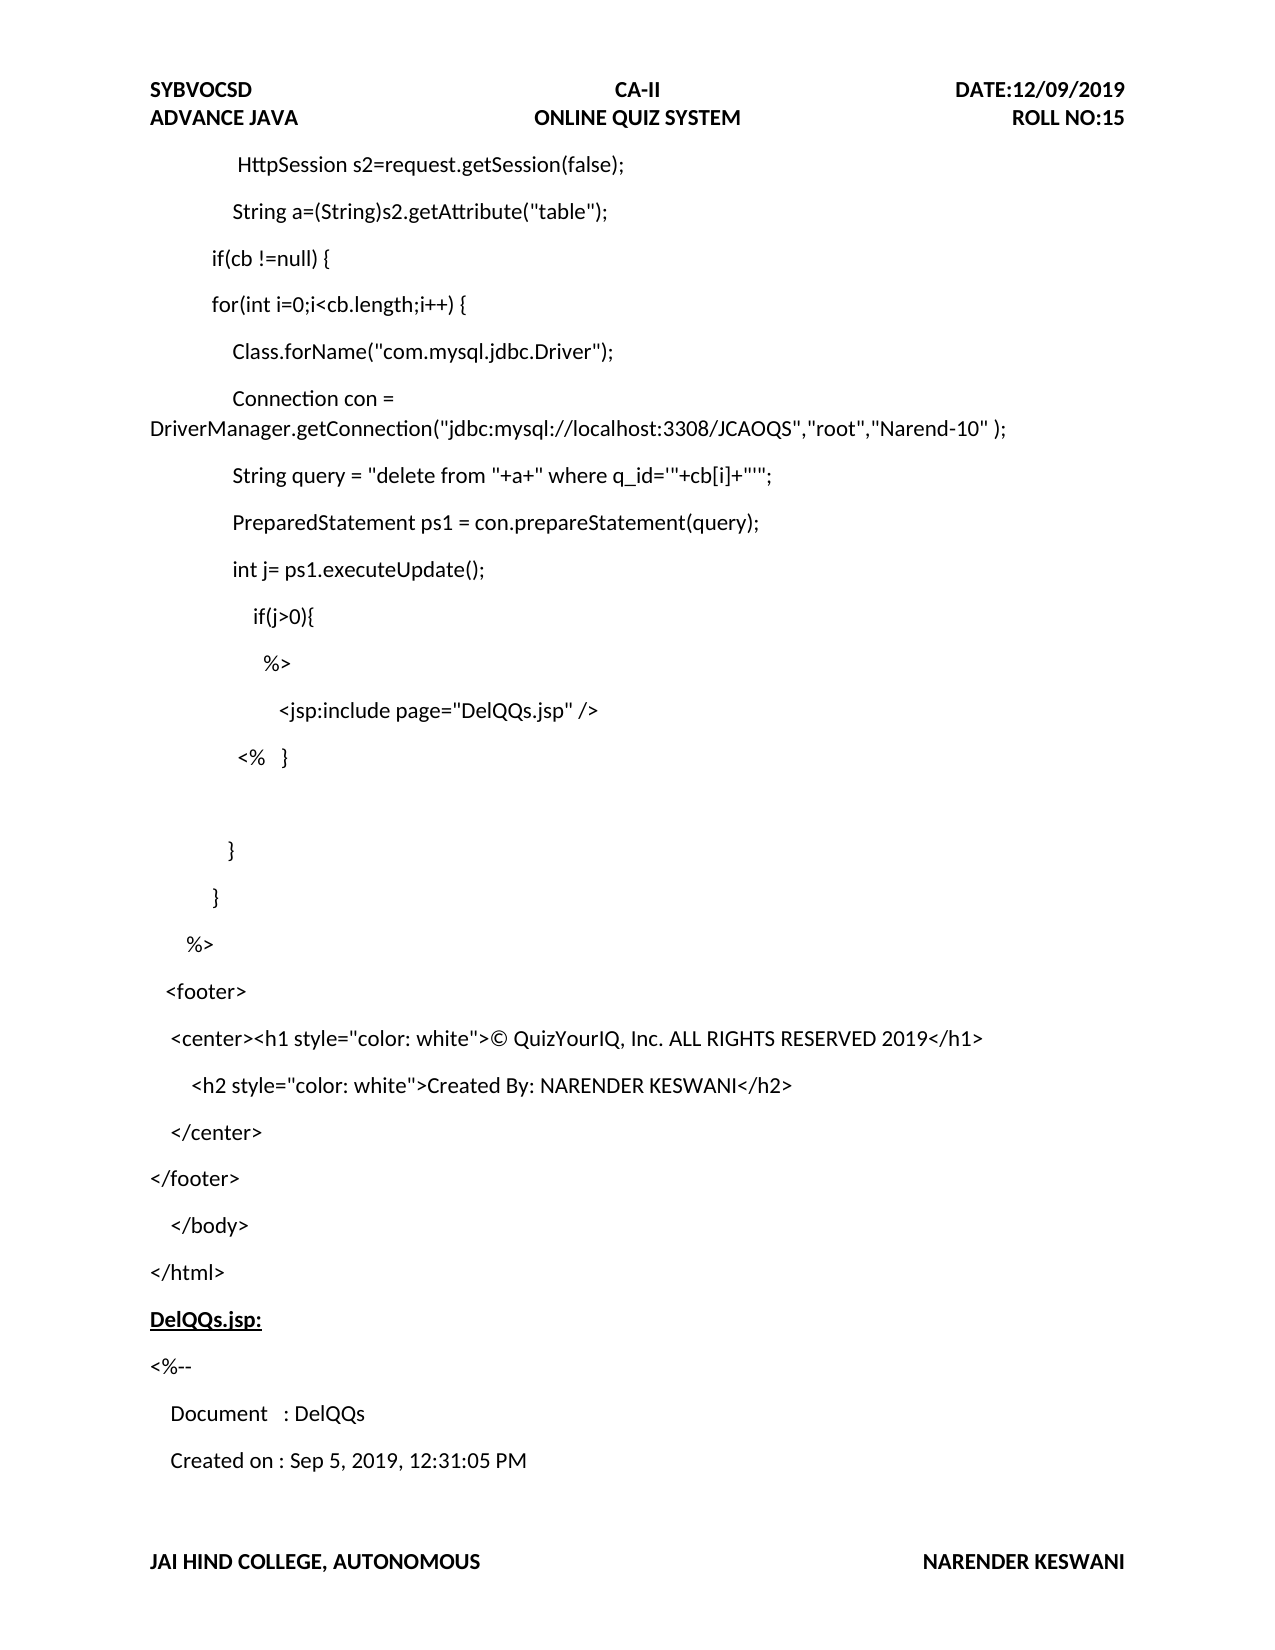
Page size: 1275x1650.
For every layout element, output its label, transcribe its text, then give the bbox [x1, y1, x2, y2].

text } [150, 836, 1125, 864]
text } [150, 883, 1125, 911]
text <%-- [150, 1352, 1125, 1380]
text </body> [150, 1211, 1125, 1239]
text if(cb !=null) { [150, 244, 1125, 272]
text DelQQs.jsp: [150, 1305, 1125, 1333]
text </footer> [150, 1164, 1125, 1193]
text </center> [150, 1118, 1125, 1146]
text %> [150, 649, 1125, 677]
text <h2 style="color: white">Created By: NARENDER KESWANI</h2> [150, 1071, 1125, 1099]
text if(j>0){ [150, 602, 1125, 630]
text String query = "delete from "+a+" where q_id='"+cb[i]+"'"; [150, 461, 1125, 489]
text <% } [150, 743, 1125, 771]
text Document : DelQQs [150, 1399, 1125, 1427]
text HttpSession s2=request.getSession(false); [150, 150, 1125, 178]
text Class.forName("com.mysql.jdbc.Driver"); [150, 337, 1125, 366]
text Connection con = DriverManager.getConnection("jdbc:mysql://localhost:3308/JCAOQS","root","Narend-10" ); [150, 384, 1125, 443]
text Created on : Sep 5, 2019, 12:31:05 PM [150, 1446, 1125, 1474]
text for(int i=0;i<cb.length;i++) { [150, 291, 1125, 319]
text String a=(String)s2.getAttribute("table"); [150, 197, 1125, 225]
text PreparedStatement ps1 = con.prepareStatement(query); [150, 508, 1125, 536]
text <footer> [150, 977, 1125, 1005]
text <center><h1 style="color: white">© QuizYourIQ, Inc. ALL RIGHTS RESERVED 2019</h1> [150, 1024, 1125, 1052]
text %> [150, 930, 1125, 958]
text </html> [150, 1258, 1125, 1286]
text <jsp:include page="DelQQs.jsp" /> [150, 696, 1125, 724]
text int j= ps1.executeUpdate(); [150, 555, 1125, 583]
